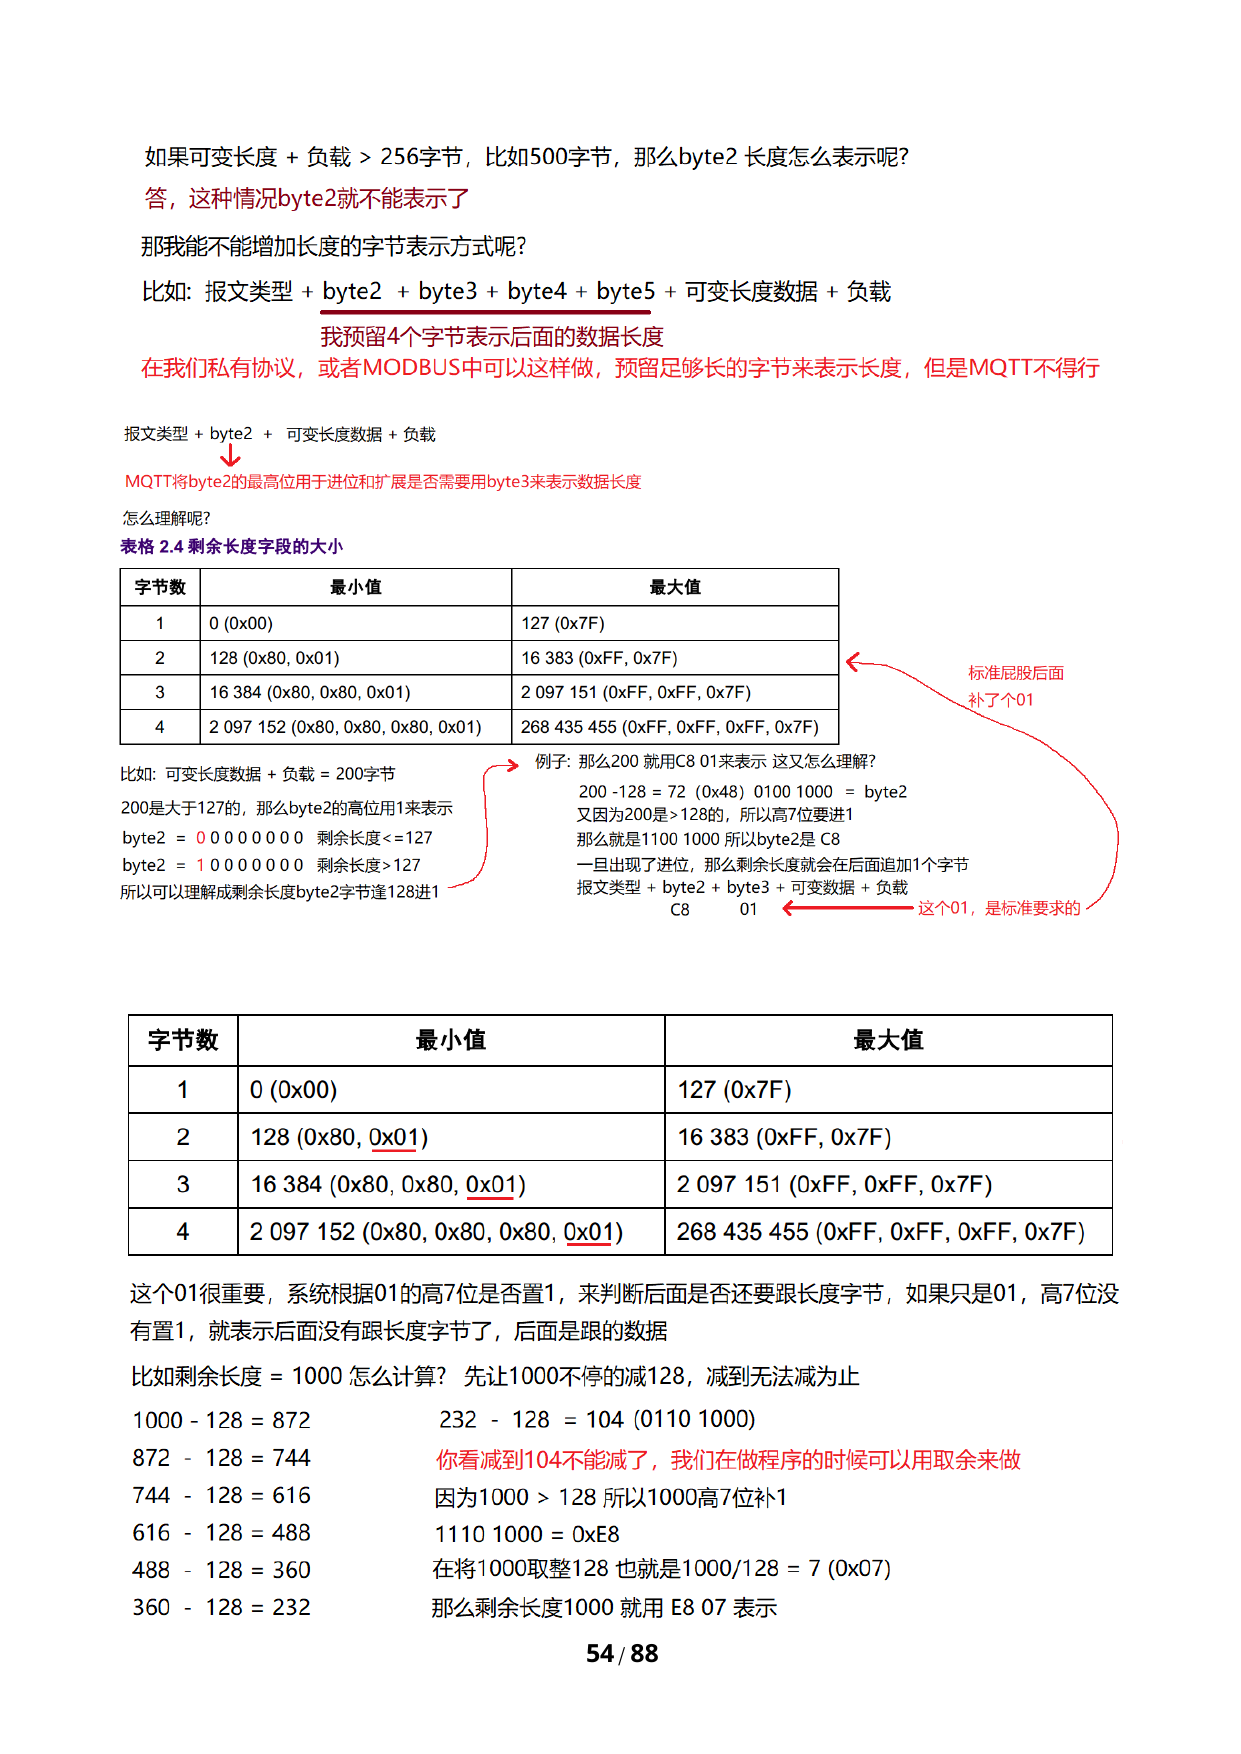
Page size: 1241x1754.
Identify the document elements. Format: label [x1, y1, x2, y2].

picture [118, 421, 1123, 919]
picture [118, 1006, 1123, 1623]
picture [118, 129, 1123, 384]
